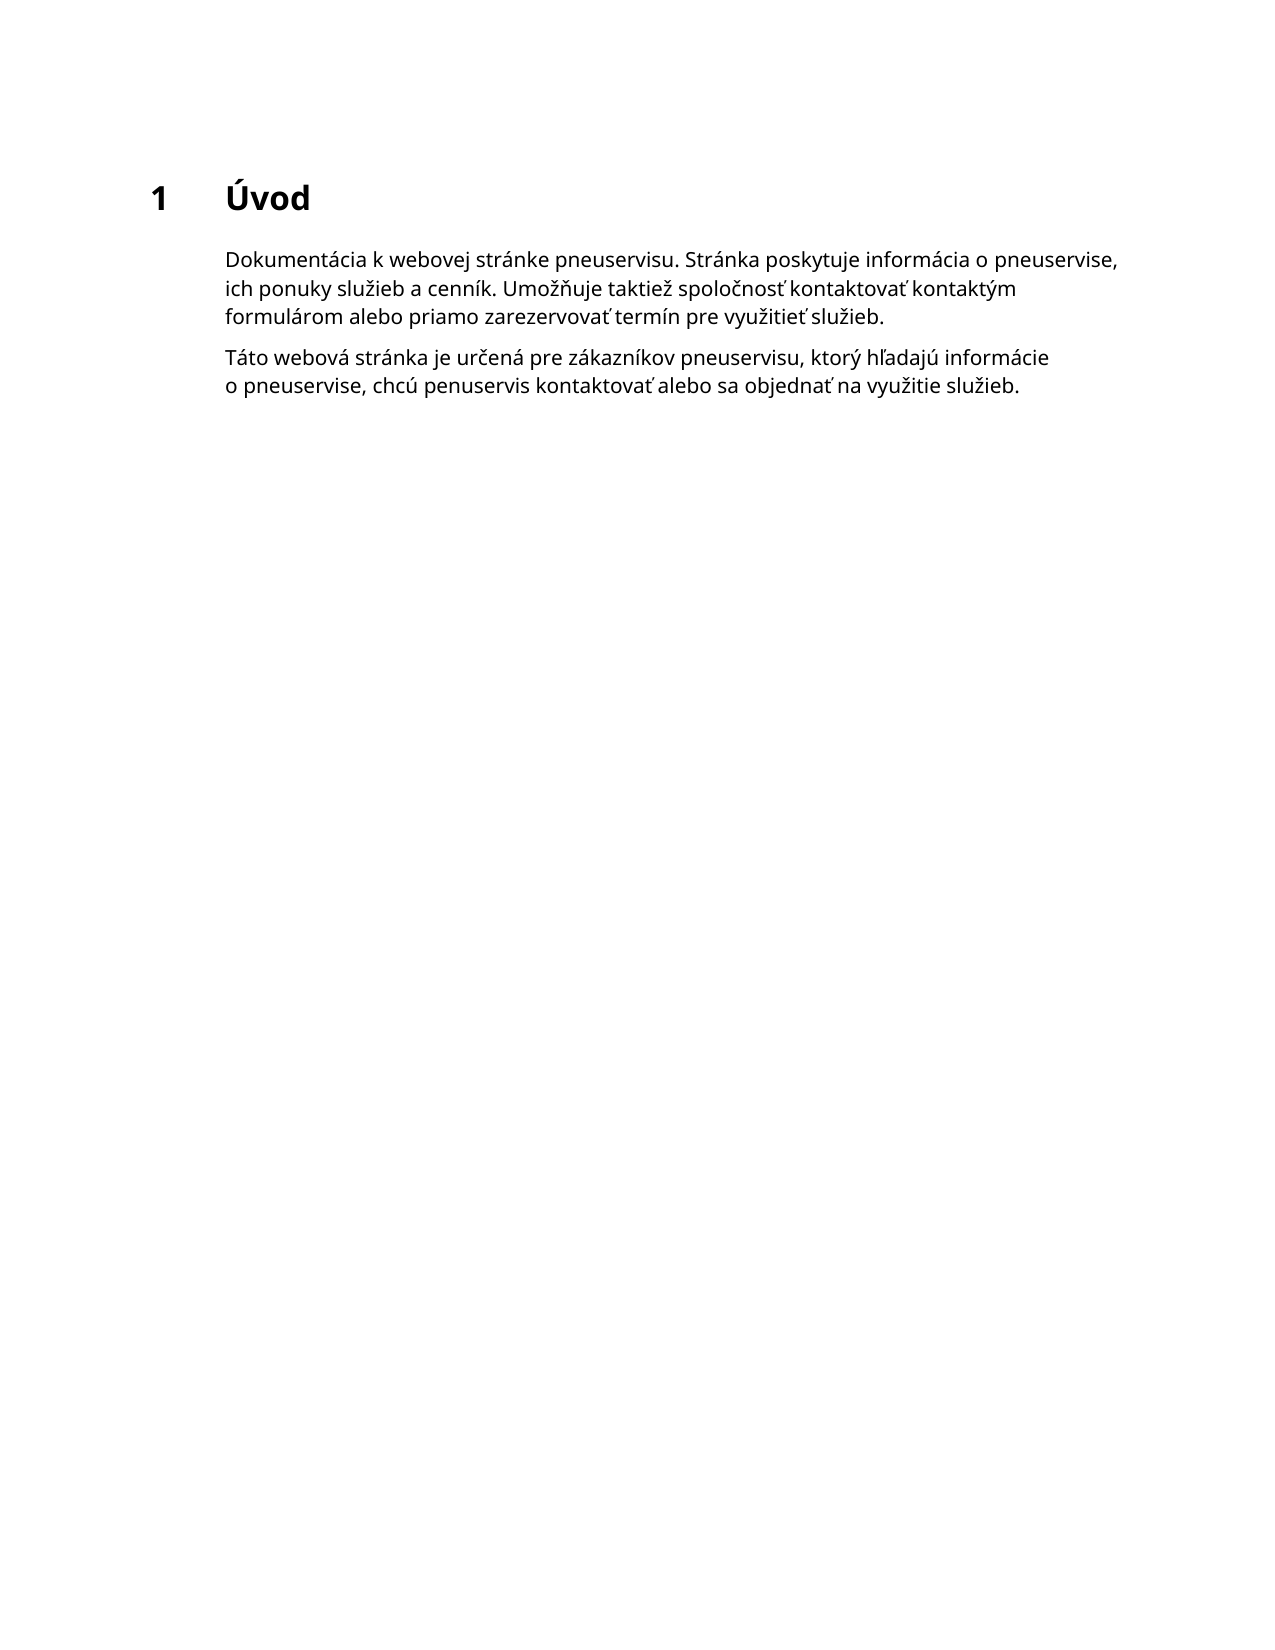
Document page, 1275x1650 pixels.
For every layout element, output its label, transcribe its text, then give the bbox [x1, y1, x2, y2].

text Dokumentácia k webovej stránke pneuservisu. Stránka poskytuje informácia o pneuservise, ich ponuky služieb a cenník. Umožňuje taktiež spoločnosť kontaktovať kontaktým formulárom alebo priamo zarezervovať termín pre využitieť služieb. [225, 245, 1125, 331]
subtitle Úvod [150, 175, 1125, 220]
text Táto webová stránka je určená pre zákazníkov pneuservisu, ktorý hľadajú informácie o pneuservise, chcú penuservis kontaktovať alebo sa objednať na využitie služieb. [225, 343, 1125, 400]
